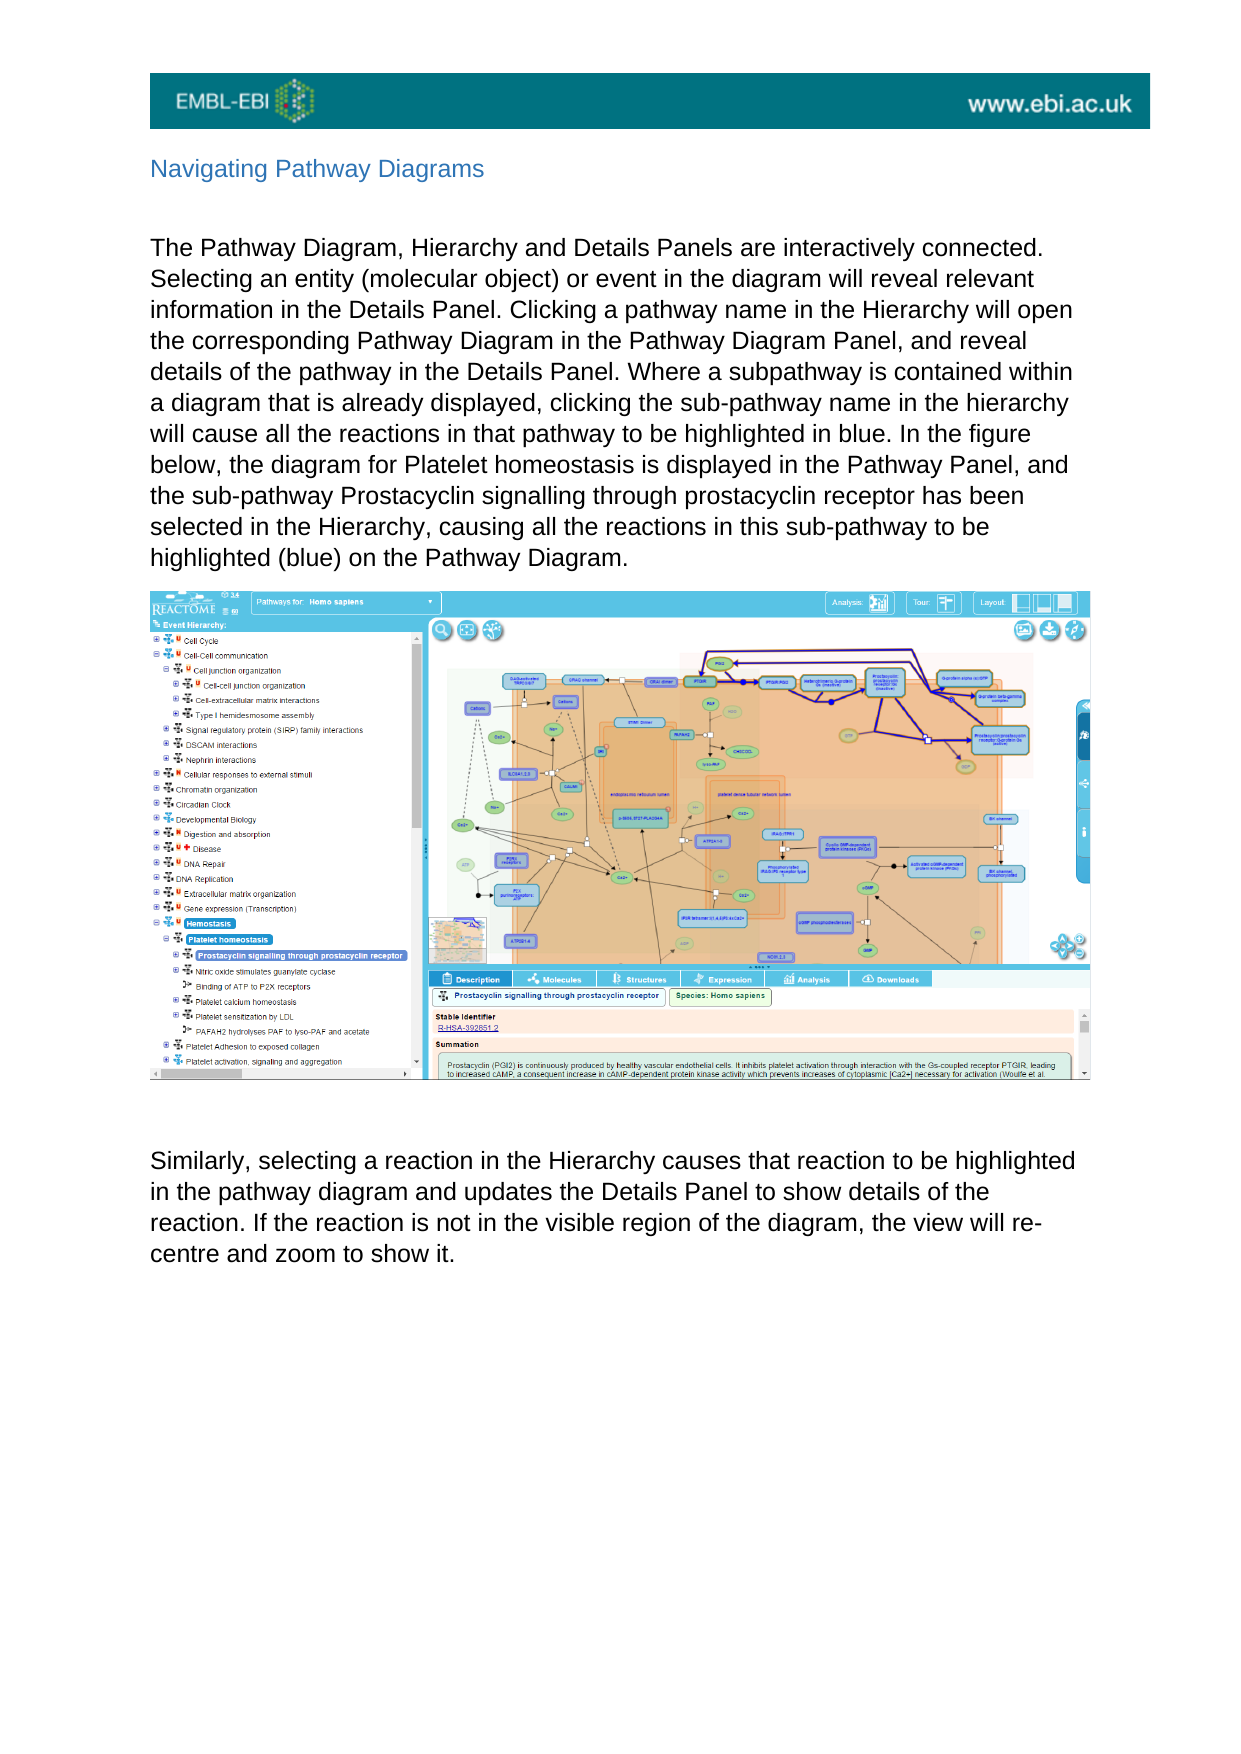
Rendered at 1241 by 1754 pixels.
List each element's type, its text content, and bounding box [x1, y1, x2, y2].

picture [150, 73, 1150, 129]
subtitle Navigating Pathway Diagrams [150, 154, 1090, 183]
text The Pathway Diagram, Hierarchy and Details Panels are interactively connected. Selecting an entity (molecular object) or event in the diagram will reveal relevant information in the Details Panel. Clicking a pathway name in the Hierarchy will open the corresponding Pathway Diagram in the Pathway Diagram Panel, and reveal details of the pathway in the Details Panel. Where a subpathway is contained within a diagram that is already displayed, clicking the sub-pathway name in the hierarchy will cause all the reactions in that pathway to be highlighted in blue. In the figure below, the diagram for Platelet homeostasis is displayed in the Pathway Panel, and the sub-pathway Prostacyclin signalling through prostacyclin receptor has been selected in the Hierarchy, causing all the reactions in this sub-pathway to be highlighted (blue) on the Pathway Diagram. [150, 233, 1090, 572]
picture [150, 591, 1091, 1080]
text Similarly, selecting a reaction in the Hierarchy causes that reaction to be highlighted in the pathway diagram and updates the Details Panel to show details of the reaction. If the reaction is not in the visible region of the diagram, the view will re-centre and zoom to show it. [150, 1146, 1090, 1268]
